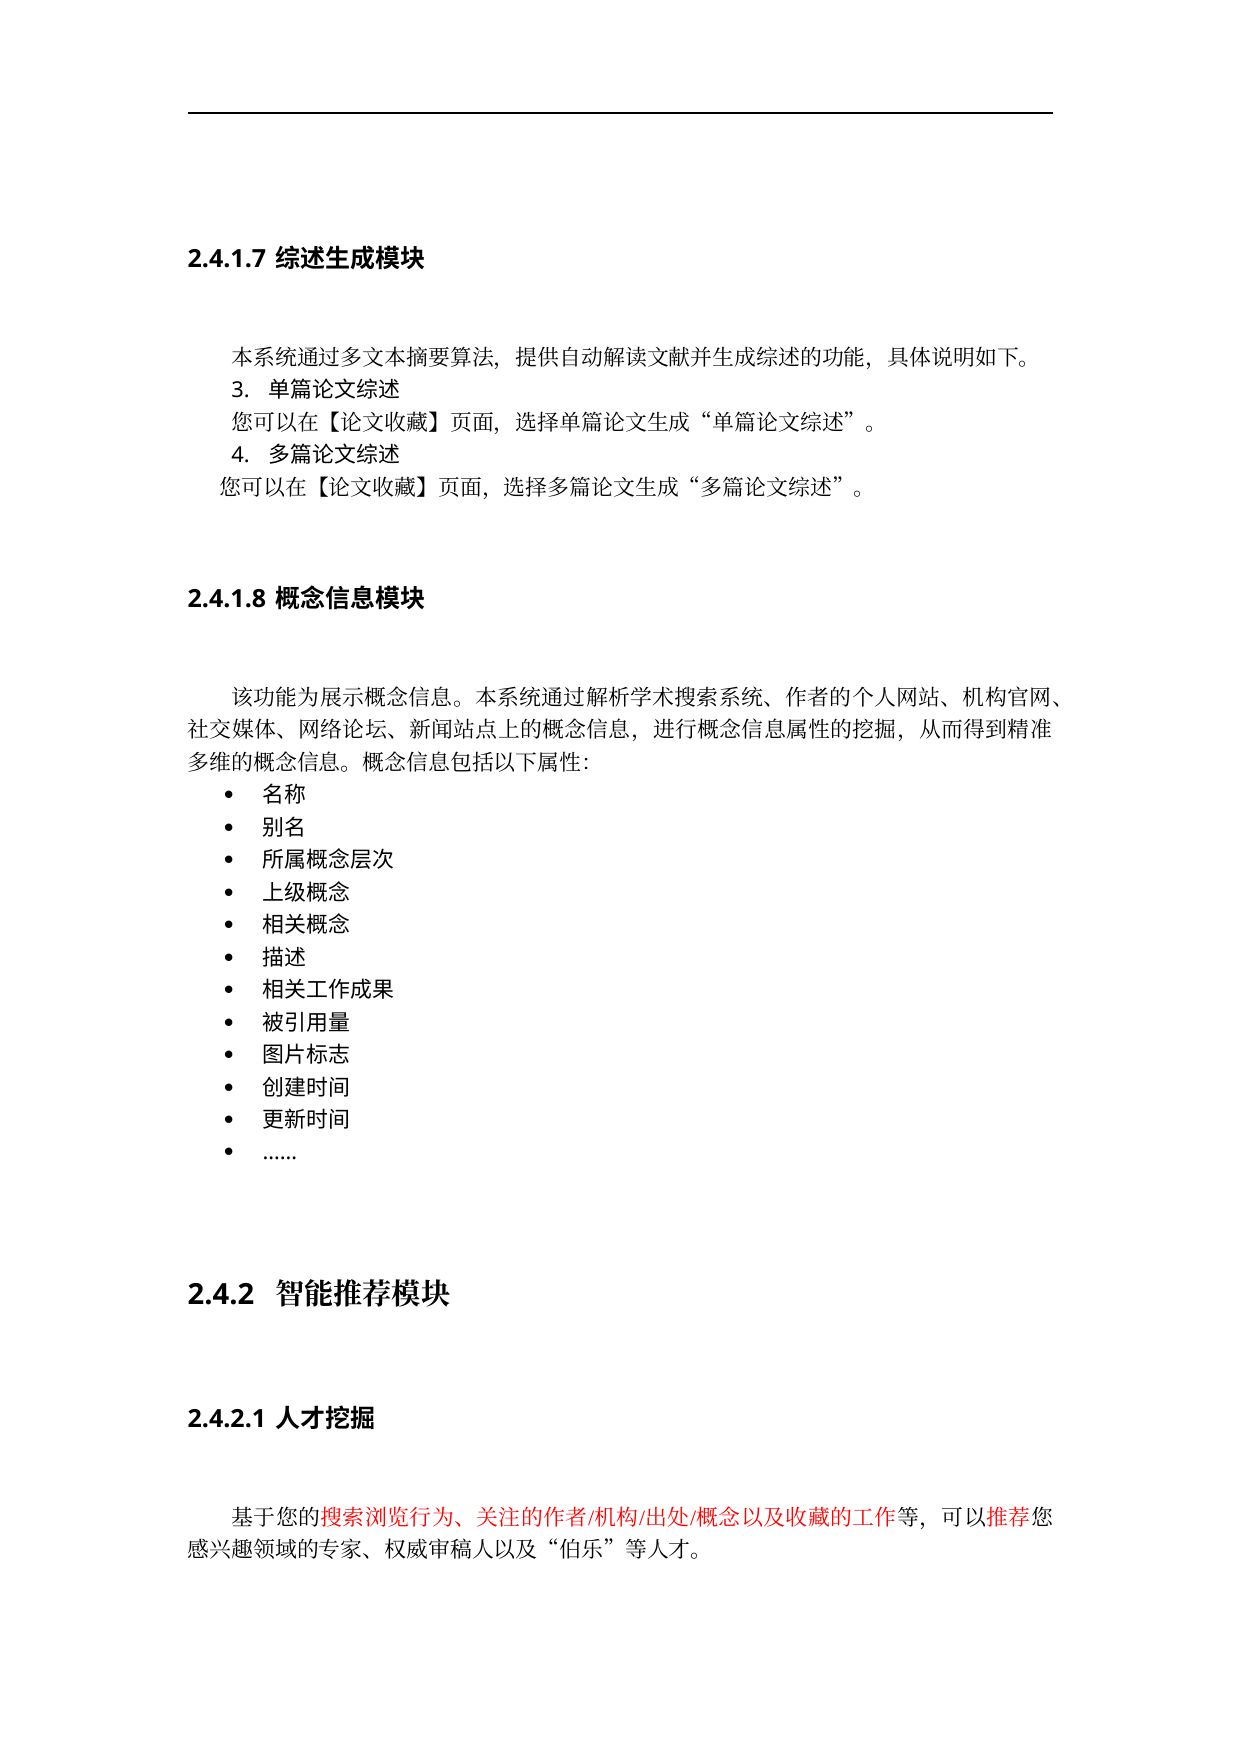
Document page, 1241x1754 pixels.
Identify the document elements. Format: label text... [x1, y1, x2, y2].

list …… [225, 1134, 1053, 1167]
subtitle 智能推荐模块 [187, 1259, 1053, 1324]
text 您可以在【论文收藏】页面，选择多篇论文生成“多篇论文综述”。 [187, 469, 1053, 502]
text 基于您的搜索浏览行为、关注的作者/机构/出处/概念以及收藏的工作等，可以推荐您感兴趣领域的专家、权威审稿人以及“伯乐”等人才。 [187, 1500, 1053, 1565]
list 所属概念层次 [225, 842, 1053, 874]
list 被引用量 [225, 1004, 1053, 1037]
list 更新时间 [225, 1102, 1053, 1134]
list 别名 [225, 809, 1053, 842]
list 相关概念 [225, 907, 1053, 939]
list 上级概念 [225, 874, 1053, 907]
list 名称 [225, 777, 1053, 809]
subtitle 人才挖掘 [187, 1384, 1053, 1449]
list 单篇论文综述 [231, 372, 1053, 404]
list 图片标志 [225, 1037, 1053, 1069]
subtitle 概念信息模块 [187, 564, 1053, 629]
subtitle 综述生成模块 [187, 224, 1053, 289]
list 多篇论文综述 [231, 437, 1053, 469]
text 您可以在【论文收藏】页面，选择单篇论文生成“单篇论文综述”。 [187, 404, 1053, 437]
text 本系统通过多文本摘要算法，提供自动解读文献并生成综述的功能，具体说明如下。 [187, 339, 1053, 372]
list 创建时间 [225, 1069, 1053, 1102]
text 该功能为展示概念信息。本系统通过解析学术搜索系统、作者的个人网站、机构官网、社交媒体、网络论坛、新闻站点上的概念信息，进行概念信息属性的挖掘，从而得到精准、多维的概念信息。概念信息包括以下属性： [187, 679, 1053, 777]
list 描述 [225, 939, 1053, 972]
list 相关工作成果 [225, 972, 1053, 1004]
